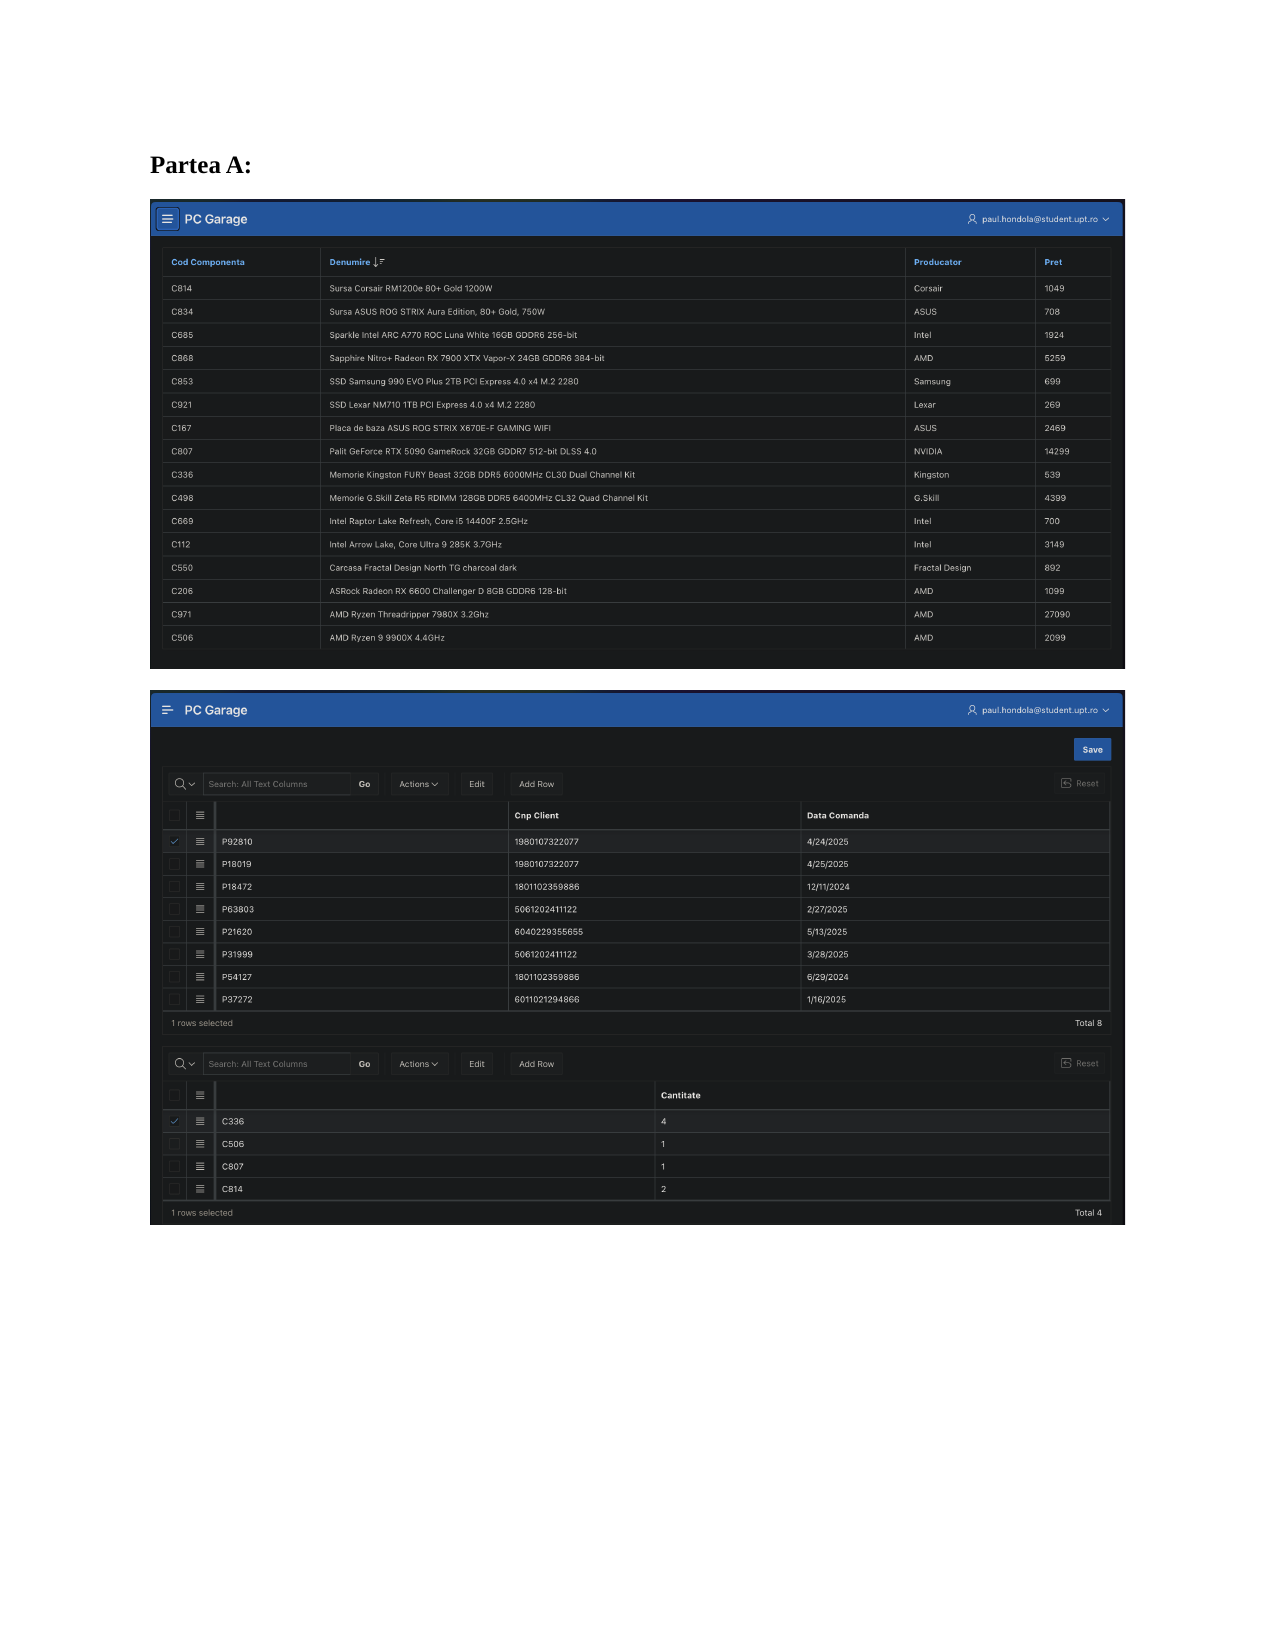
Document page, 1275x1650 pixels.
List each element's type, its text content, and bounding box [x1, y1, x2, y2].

text Partea A: [150, 150, 1125, 179]
picture [150, 199, 1125, 669]
picture [150, 690, 1125, 1225]
